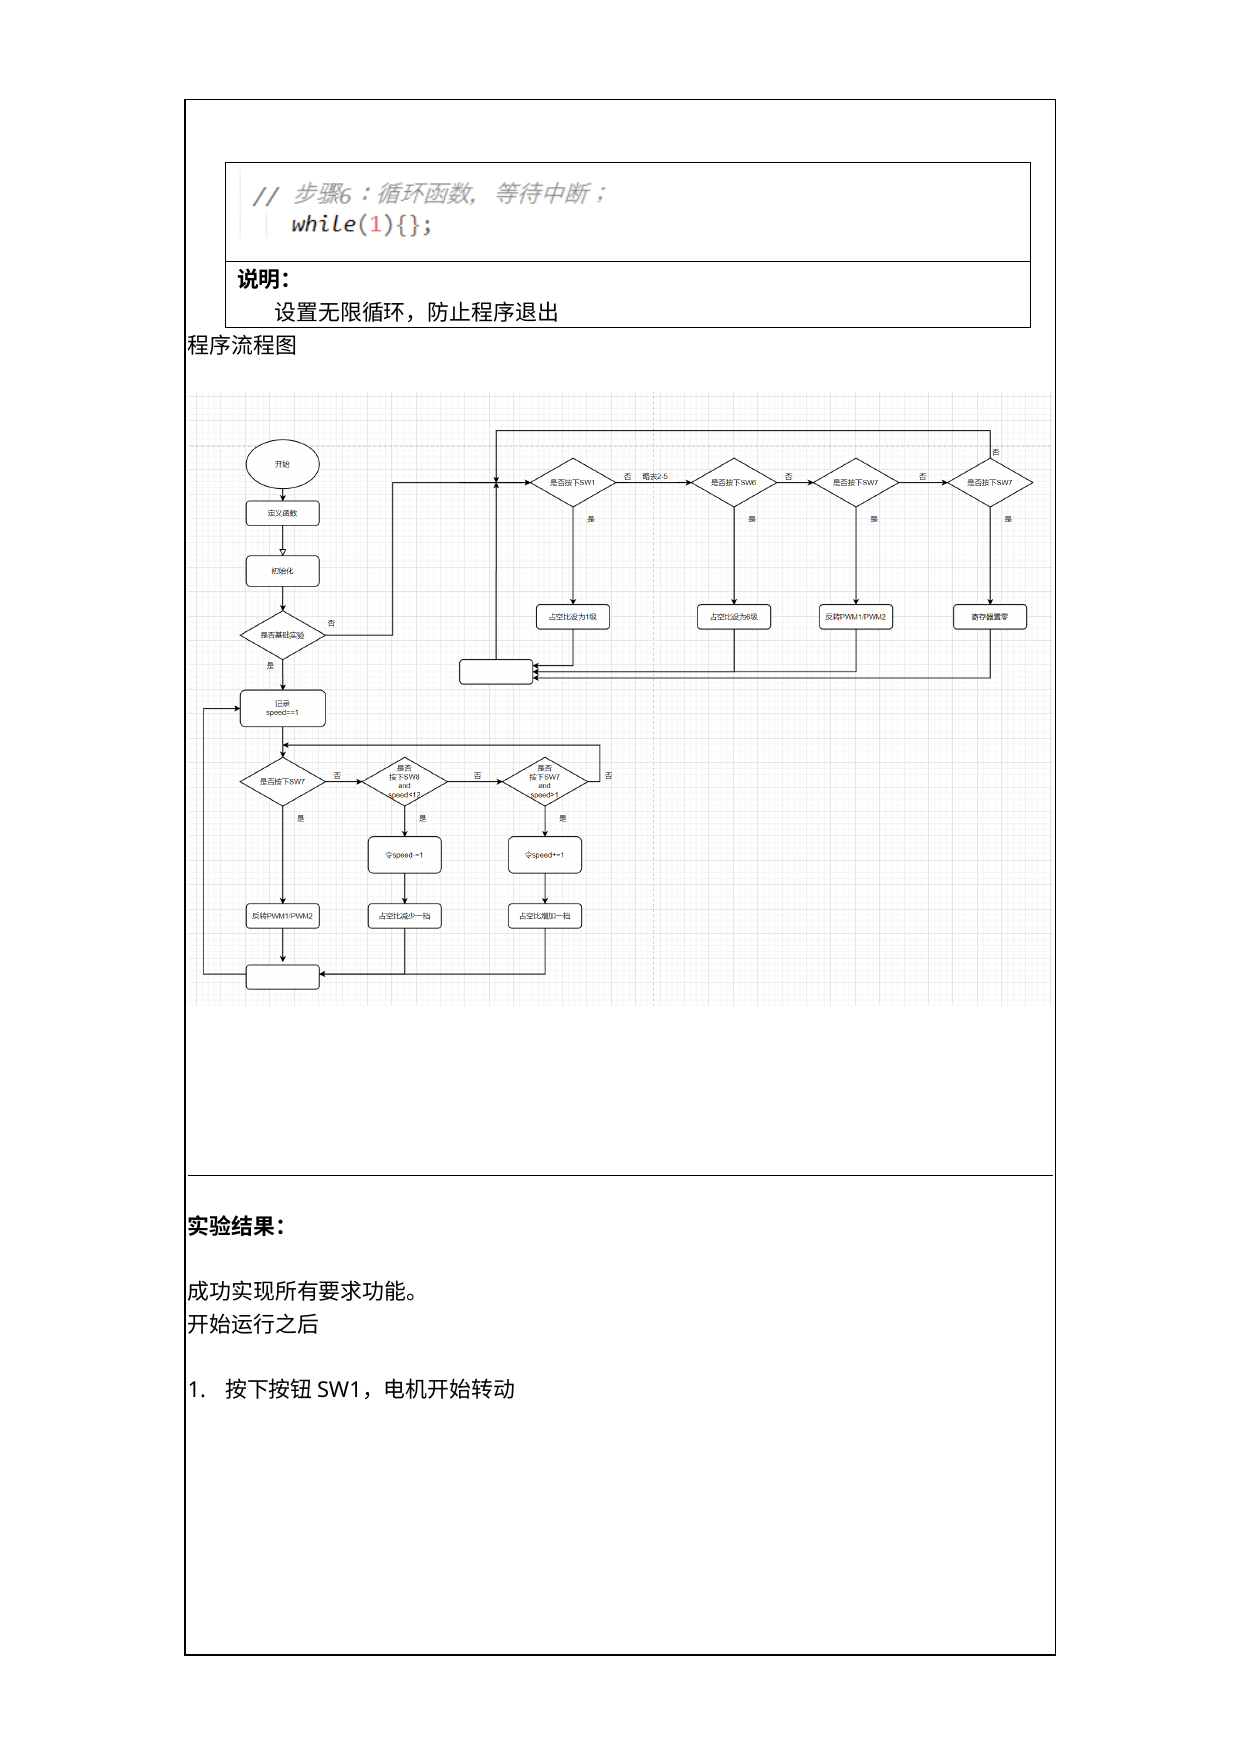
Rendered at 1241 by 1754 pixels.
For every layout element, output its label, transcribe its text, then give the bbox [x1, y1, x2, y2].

text 实验结果： [187, 1209, 1053, 1241]
picture [236, 163, 893, 258]
table_header 代码： [226, 163, 1030, 261]
text 成功实现所有要求功能。 [187, 1274, 1053, 1306]
list 按下按钮SW1，电机开始转动 [187, 1371, 1053, 1404]
text 程序流程图 [187, 328, 1053, 360]
text 开始运行之后 [187, 1306, 1053, 1339]
table_cell 说明： 设置无限循环，防止程序退出 [226, 262, 1030, 327]
picture [187, 392, 1053, 1006]
